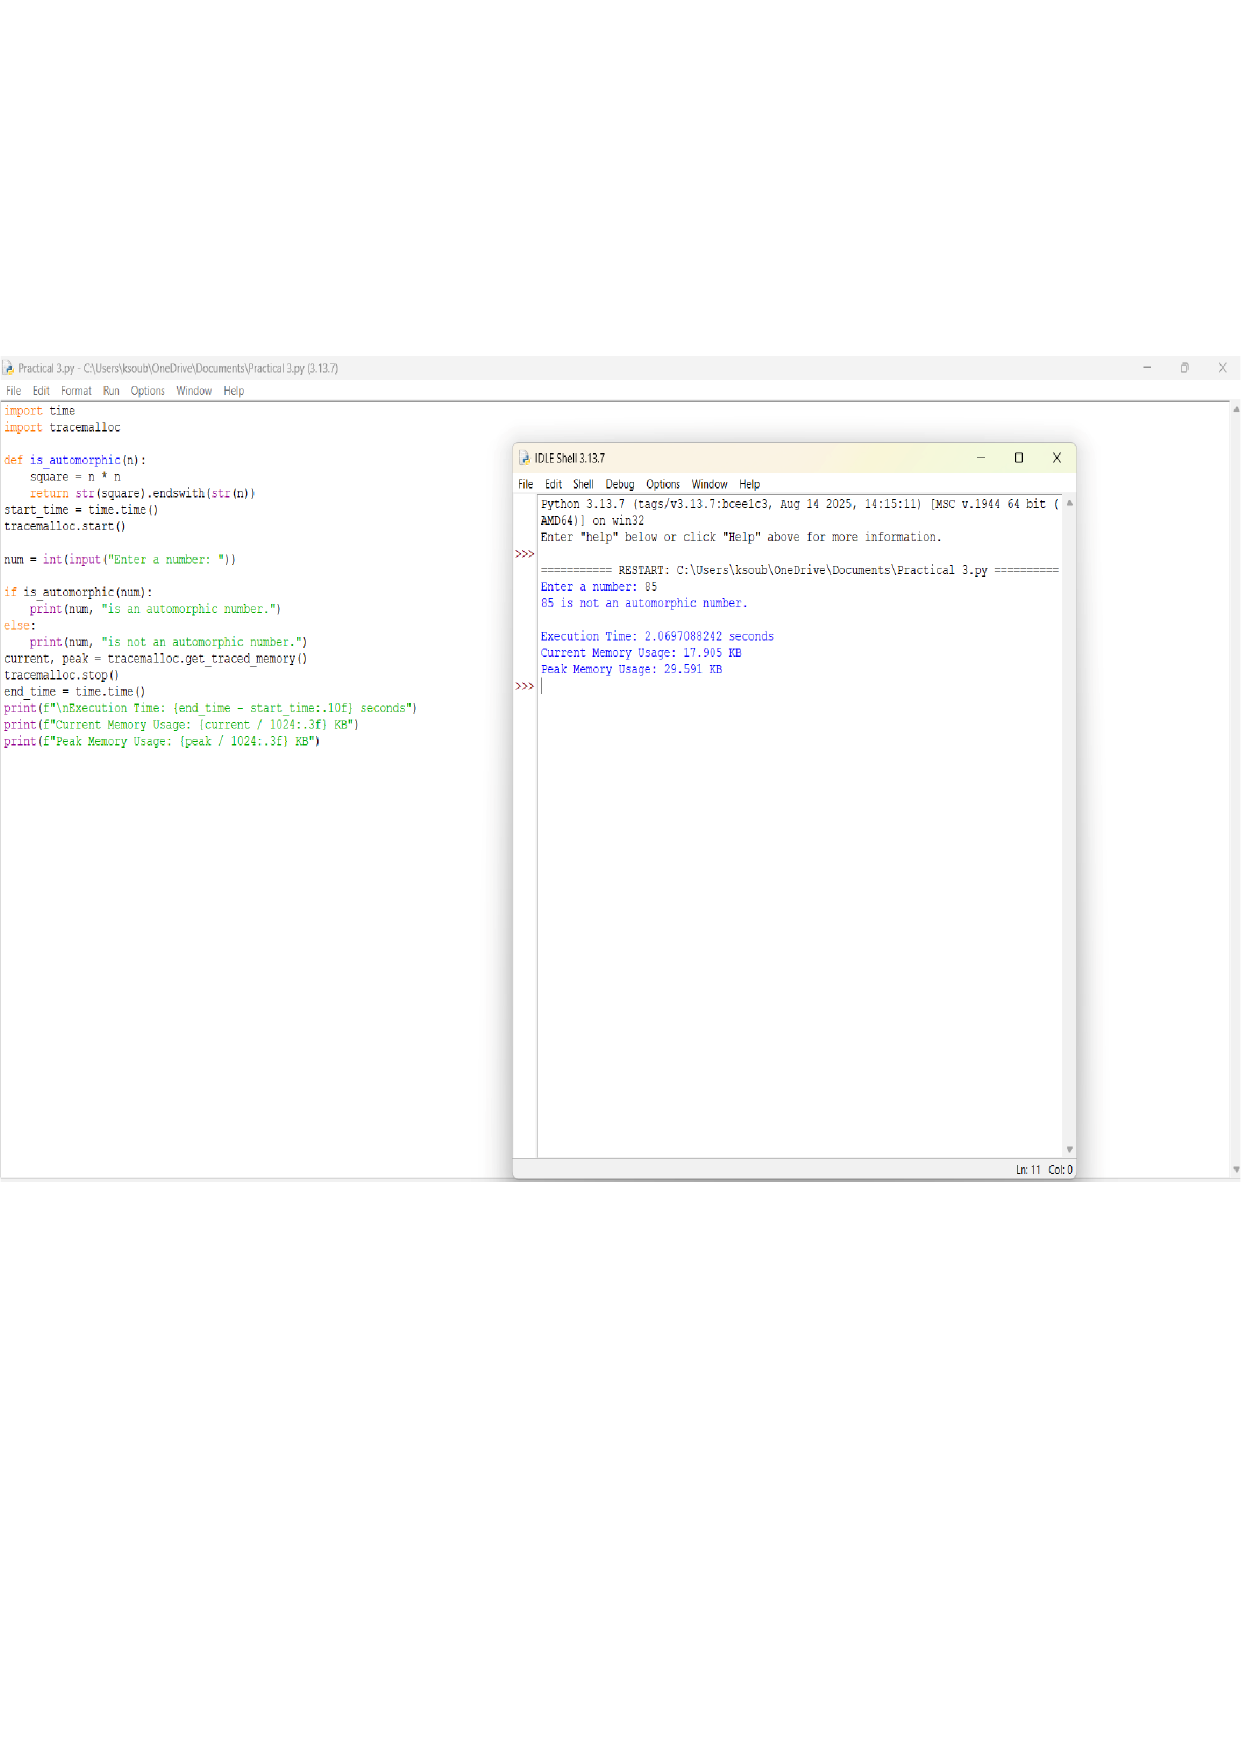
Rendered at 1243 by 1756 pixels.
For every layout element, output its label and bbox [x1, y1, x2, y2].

picture [0, 356, 1241, 1182]
